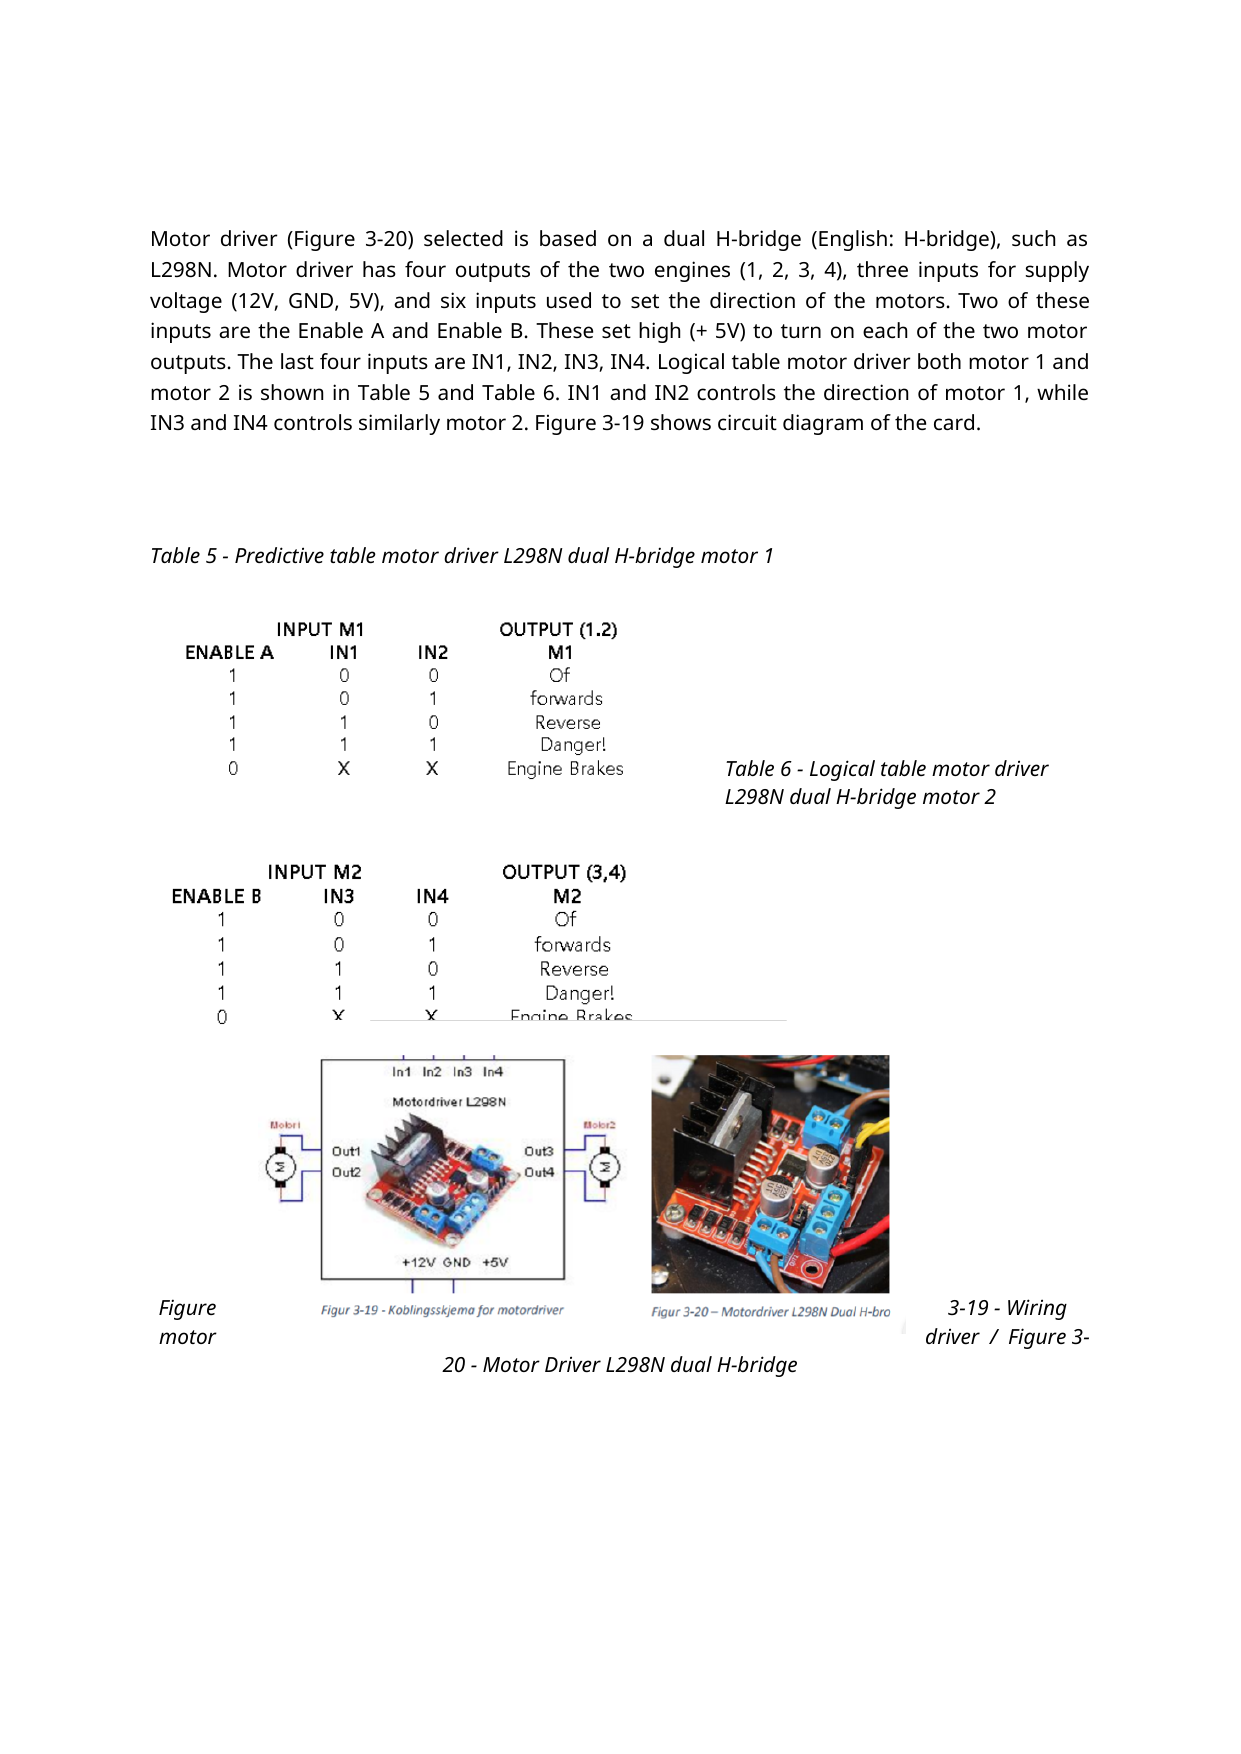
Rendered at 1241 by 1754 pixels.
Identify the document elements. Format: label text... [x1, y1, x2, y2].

text Motor driver (Figure 3-20) selected is based on a dual H-bridge (English: H-bridge), such as L298N. Motor driver has four outputs of the two engines (1, 2, 3, 4), three inputs for supply voltage (12V, GND, 5V), and six inputs used to set the direction of the motors. Two of these inputs are the Enable A and Enable B. These set high (+ 5V) to turn on each of the two motor outputs. The last four inputs are IN1, IN2, IN3, IN4. Logical table motor driver both motor 1 and motor 2 is shown in Table 5 and Table 6. IN1 and IN2 controls the direction of motor 1, while IN3 and IN4 controls similarly motor 2. Figure 3-19 shows circuit diagram of the card. [150, 224, 1090, 437]
picture [173, 612, 706, 801]
text Table 5 - Predictive table motor driver L298N dual H-bridge motor 1 [150, 541, 1090, 569]
text Figure 3-19 - Wiring motor driver / Figure 3-20 - Motor Driver L298N dual H-bridge [150, 1293, 1090, 1379]
text Table 6 - Logical table motor driver L298N dual H-bridge motor 2 [150, 754, 1090, 811]
picture [150, 846, 906, 1334]
